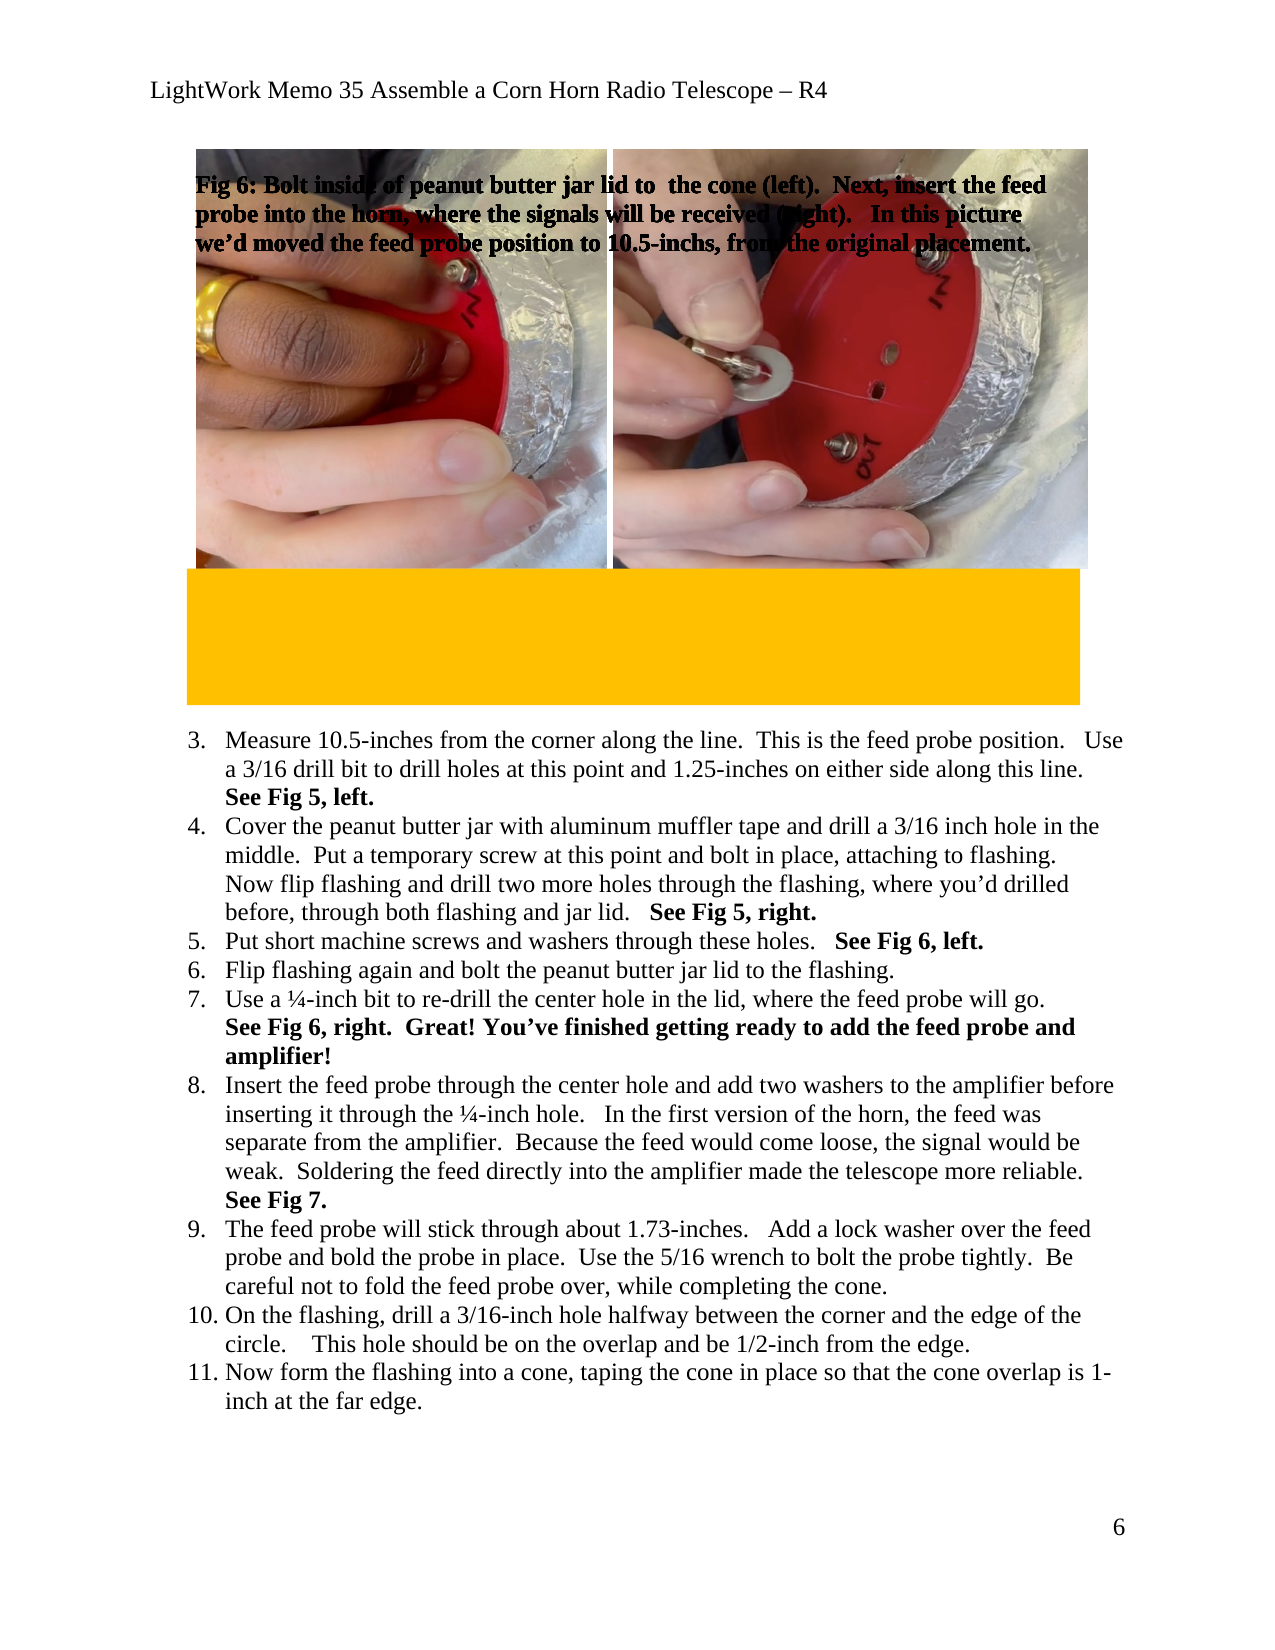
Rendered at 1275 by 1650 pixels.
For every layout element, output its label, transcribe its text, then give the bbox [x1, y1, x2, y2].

list The feed probe will stick through about 1.73-inches. Add a lock washer over the feed probe and bold the probe in place. Use the 5/16 wrench to bolt the probe tightly. Be careful not to fold the feed probe over, while completing the cone. [187, 1214, 1125, 1300]
picture [613, 149, 1088, 569]
list On the flashing, drill a 3/16-inch hole halfway between the corner and the edge of the circle. This hole should be on the overlap and be 1/2-inch from the edge. [187, 1300, 1125, 1357]
list Put short machine screws and washers through these holes. See Fig 6, left. [187, 926, 1125, 955]
list Flip flashing again and bolt the peanut butter jar lid to the flashing. [187, 955, 1125, 984]
picture [196, 149, 607, 568]
list Use a ¼-inch bit to re-drill the center hole in the lid, where the feed probe will go. [187, 984, 1125, 1012]
list Cover the peanut butter jar with aluminum muffler tape and drill a 3/16 inch hole in the middle. Put a temporary screw at this point and bolt in place, attaching to flashing. Now flip flashing and drill two more holes through the flashing, where you’d drilled before, through both flashing and jar lid. See Fig 5, right. [187, 811, 1125, 926]
list Now form the flashing into a cone, taping the cone in place so that the cone overlap is 1-inch at the far edge. [187, 1357, 1125, 1415]
list Insert the feed probe through the center hole and add two washers to the amplifier before inserting it through the ¼-inch hole. In the first version of the horn, the feed was separate from the amplifier. Because the feed would come loose, the signal would be weak. Soldering the feed directly into the amplifier made the telescope more reliable. See Fig 7. [187, 1070, 1125, 1214]
list See Fig 6, right. Great! You’ve finished getting ready to add the feed probe and amplifier! [225, 1012, 1125, 1070]
